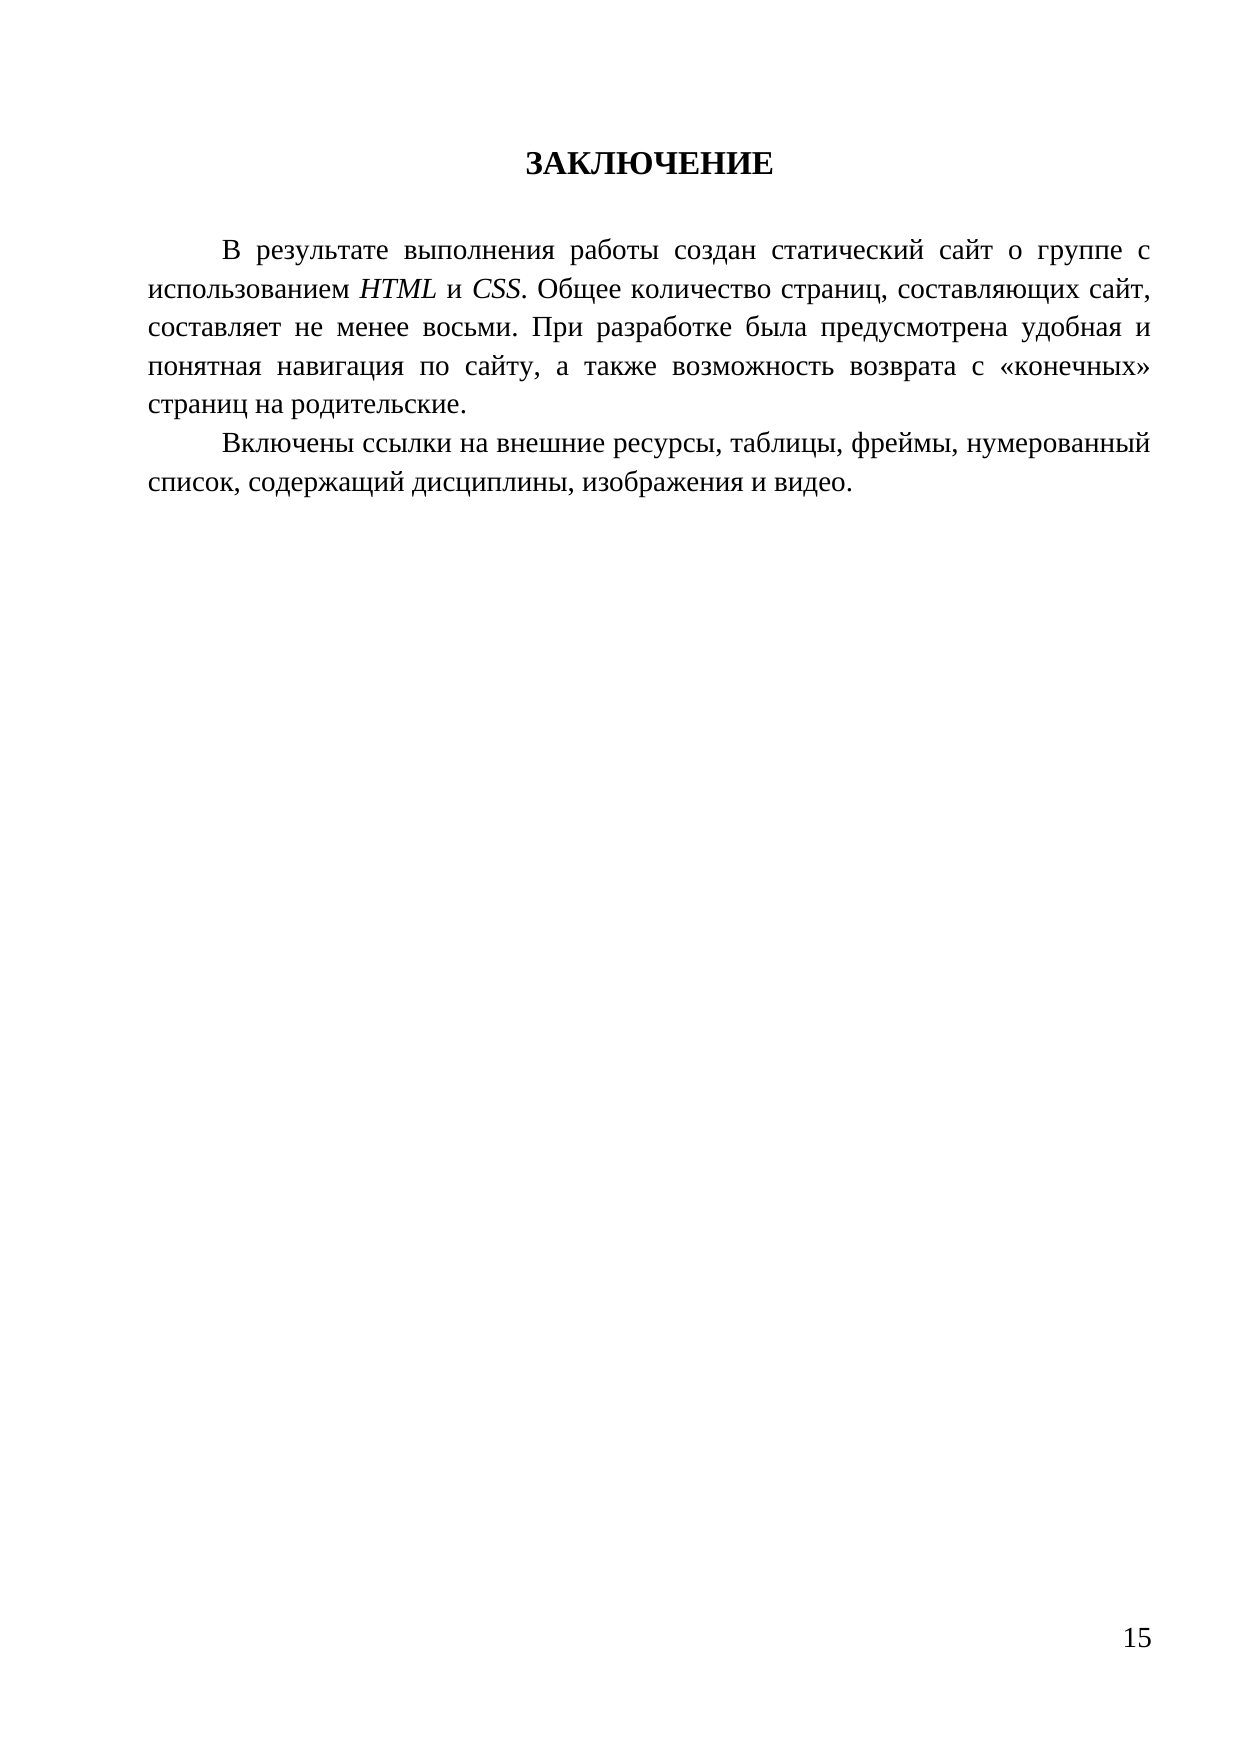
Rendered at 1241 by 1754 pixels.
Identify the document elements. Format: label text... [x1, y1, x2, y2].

text Включены ссылки на внешние ресурсы, таблицы, фреймы, нумерованный список, содержащий дисциплины, изображения и видео. [148, 425, 1152, 497]
text В результате выполнения работы создан статический сайт о группе с использованием HTML и CSS. Общее количество страниц, составляющих сайт, составляет не менее восьми. При разработке была предусмотрена удобная и понятная навигация по сайту, а также возможность возврата с «конечных» страниц на родительские. [148, 232, 1152, 420]
subtitle Заключение [148, 143, 1152, 181]
